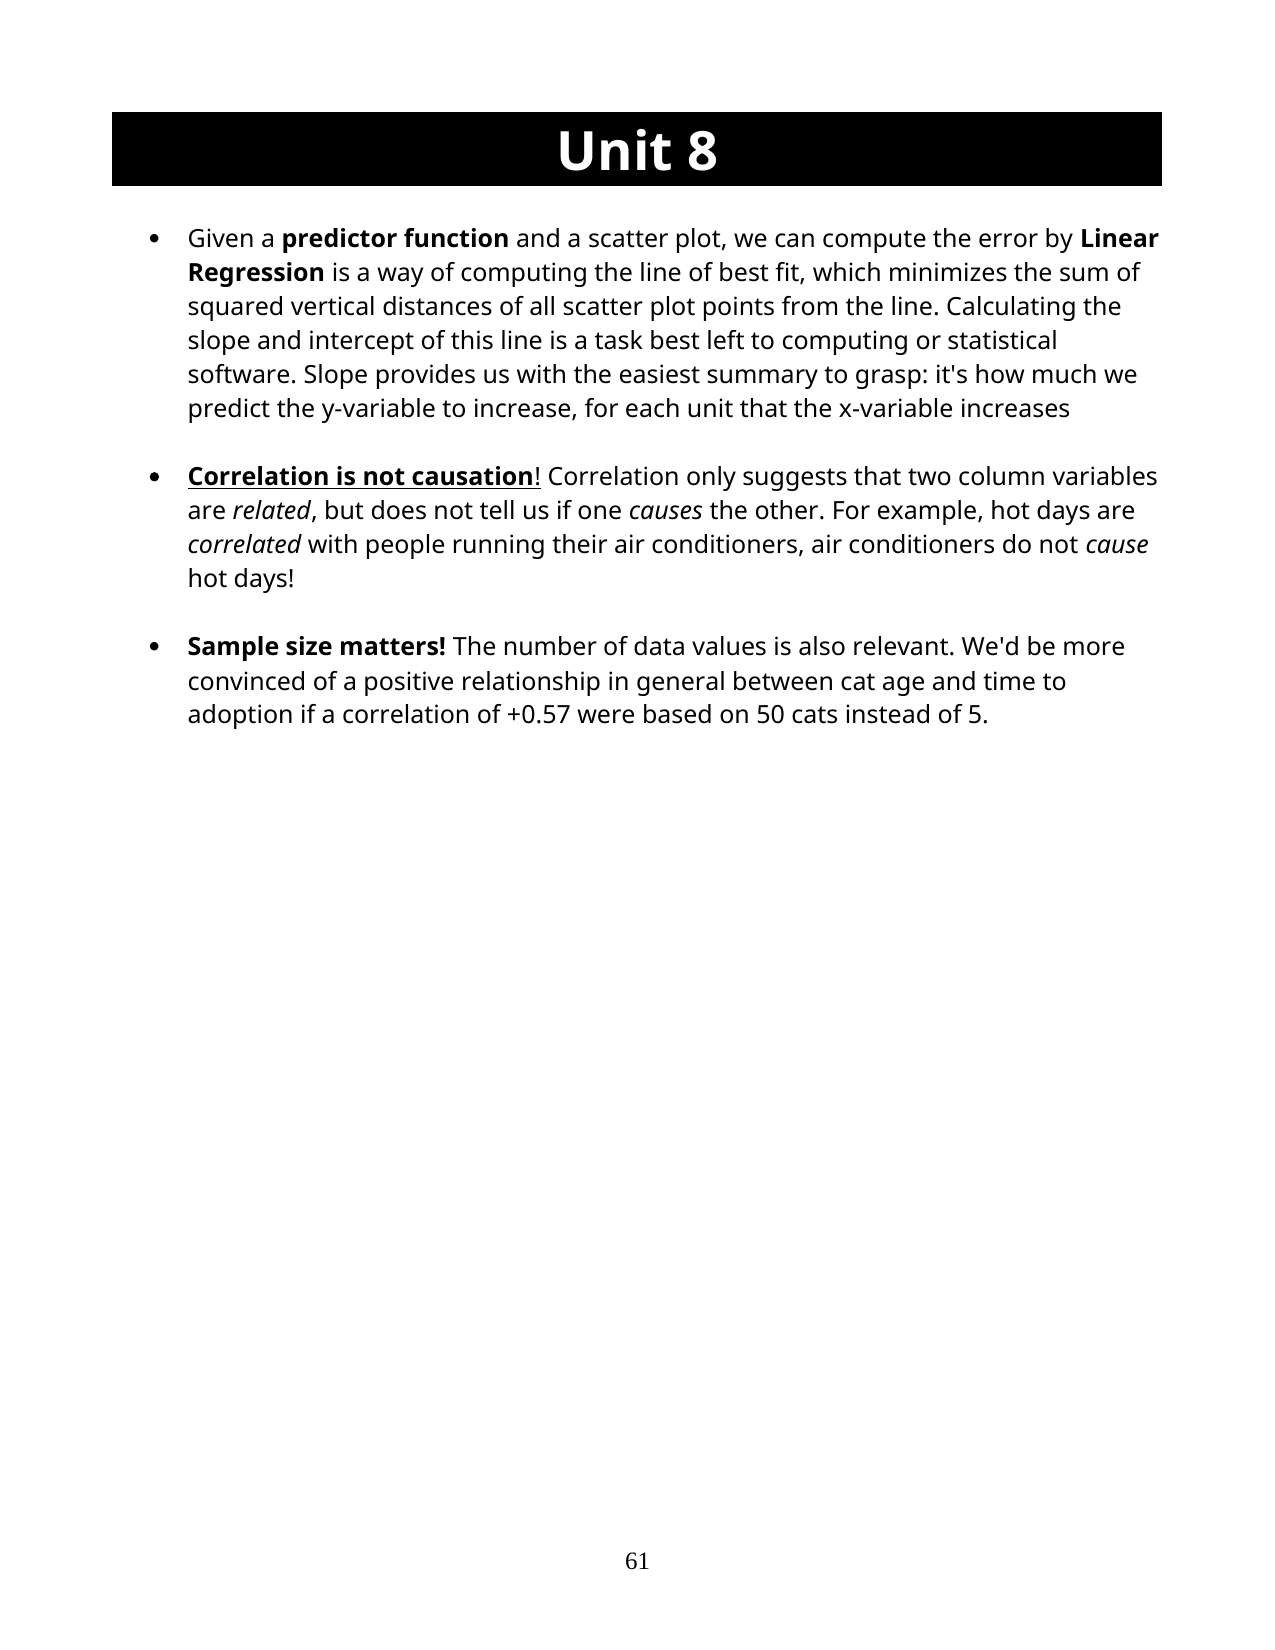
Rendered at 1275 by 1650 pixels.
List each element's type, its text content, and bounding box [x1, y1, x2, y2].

subtitle Unit 8 [112, 112, 1162, 186]
list Correlation is not causation! Correlation only suggests that two column variables are related, but does not tell us if one causes the other. For example, hot days are correlated with people running their air conditioners, air conditioners do not cause hot days! [150, 459, 1162, 595]
list Sample size matters! The number of data values is also relevant. We'd be more convinced of a positive relationship in general between cat age and time to adoption if a correlation of +0.57 were based on 50 cats instead of 5. [150, 629, 1162, 731]
list Given a predictor function and a scatter plot, we can compute the error by Linear Regression is a way of computing the line of best fit, which minimizes the sum of squared vertical distances of all scatter plot points from the line. Calculating the slope and intercept of this line is a task best left to computing or statistical software. Slope provides us with the easiest summary to grasp: it's how much we predict the y-variable to increase, for each unit that the x-variable increases [150, 220, 1162, 425]
